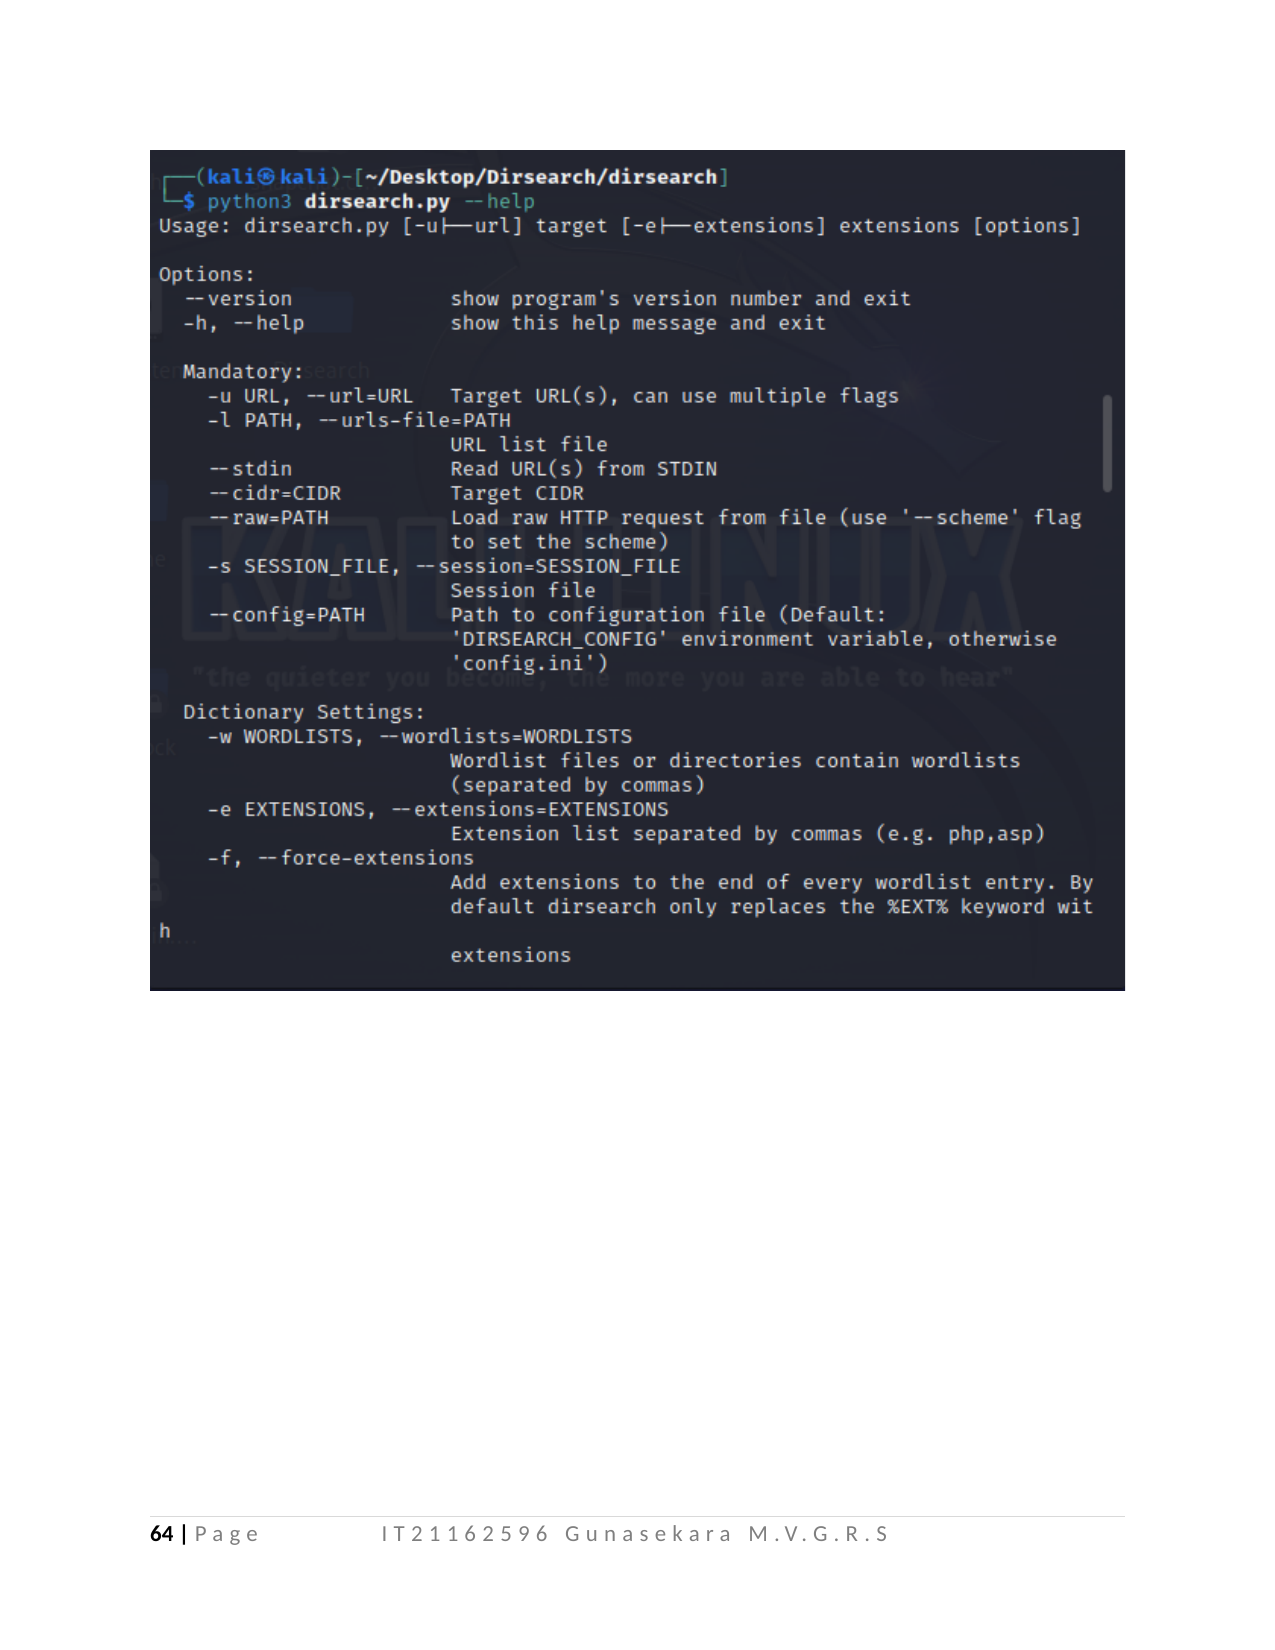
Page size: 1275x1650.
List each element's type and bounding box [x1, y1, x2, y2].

picture [150, 150, 1125, 991]
